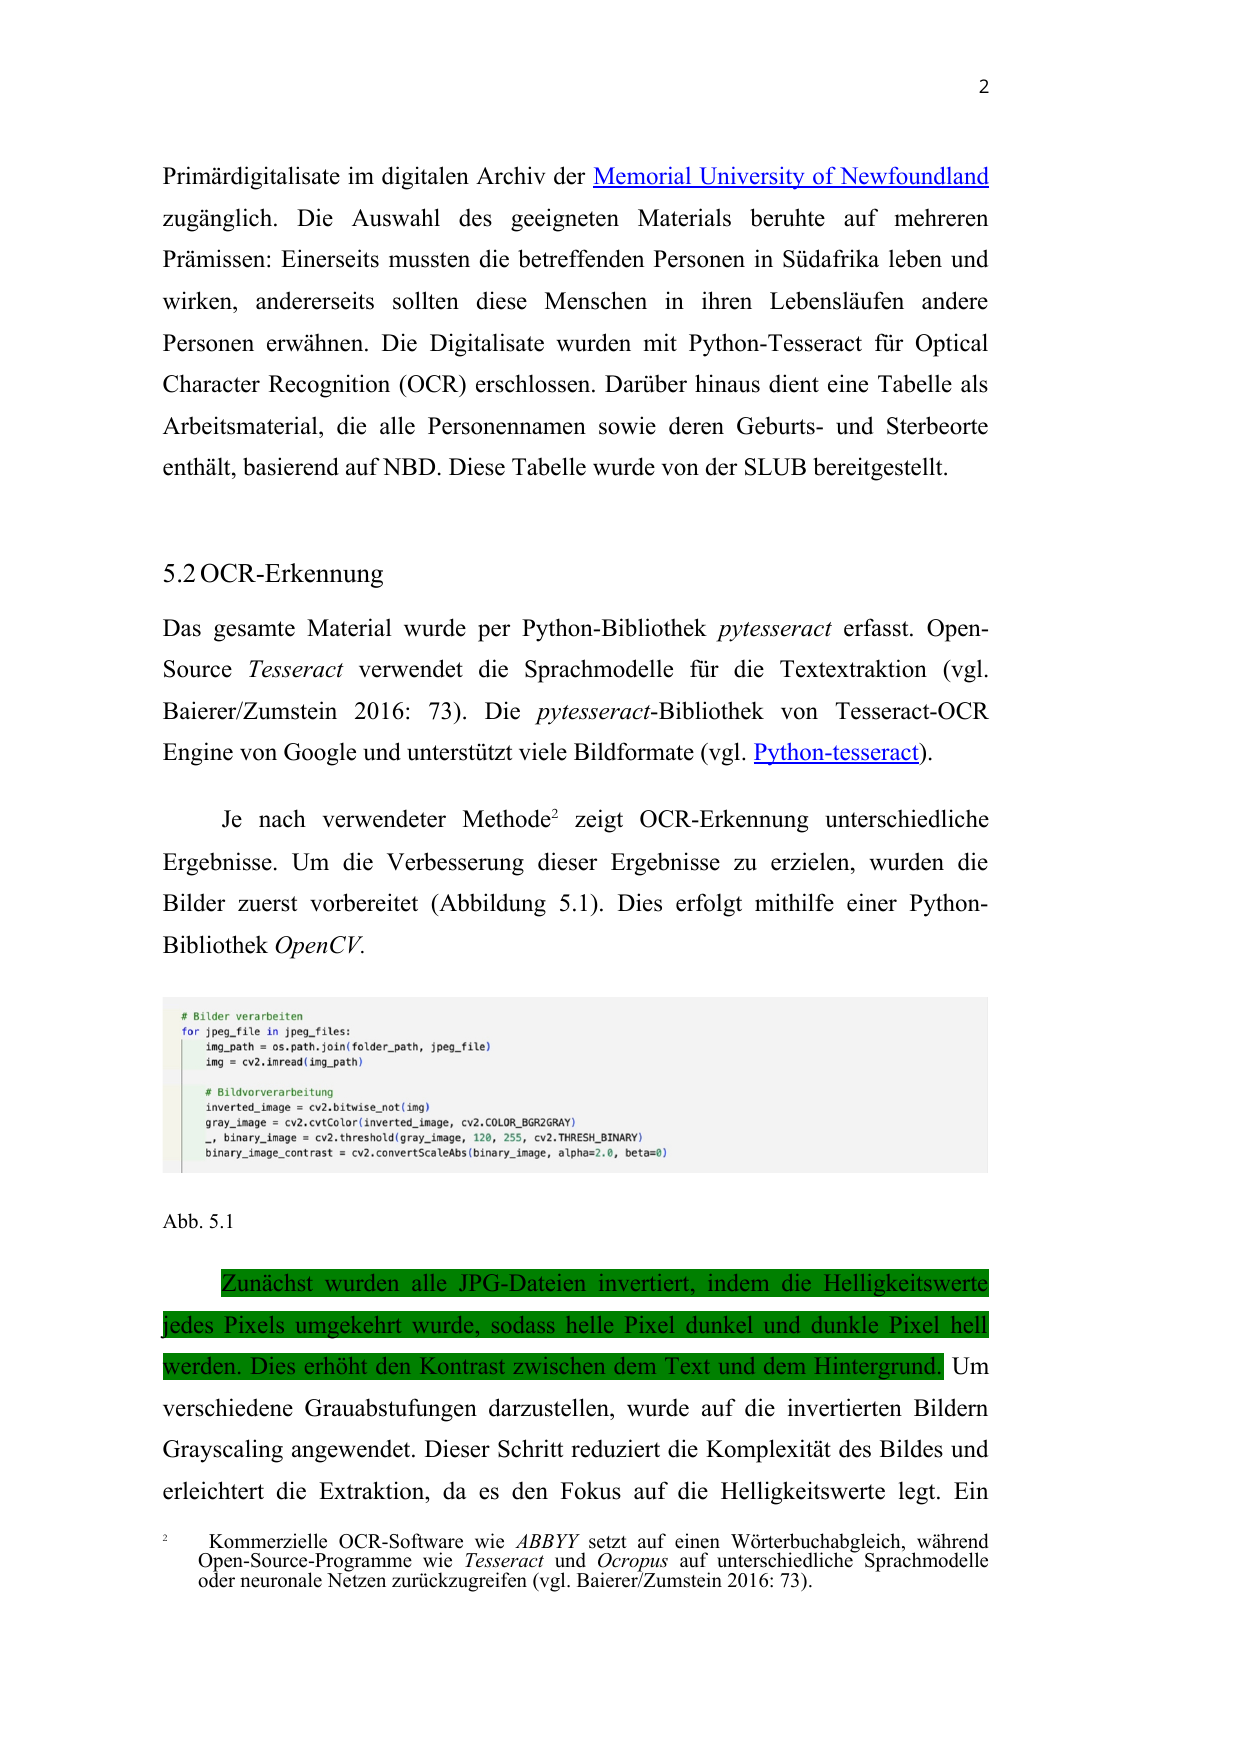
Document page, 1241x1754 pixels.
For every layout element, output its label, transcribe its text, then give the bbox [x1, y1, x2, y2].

text Abb. 5.1 [162, 1209, 989, 1233]
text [162, 162, 989, 481]
picture [162, 997, 990, 1173]
text Das gesamte Material wurde per Python-Bibliothek pytesseract erfasst. Open-Source Tesseract verwendet die Sprachmodelle für die Textextraktion (vgl. Baierer/Zumstein 2016: 73). Die pytesseract-Bibliothek von Tesseract-OCR Engine von Google und unterstützt viele Bildformate (vgl. Python-tesseract). [162, 614, 989, 766]
text Je nach verwendeter Methode zeigt OCR-Erkennung unterschiedliche Ergebnisse. Um die Verbesserung dieser Ergebnisse zu erzielen, wurden die Bilder zuerst vorbereitet (Abbildung 5.1). Dies erfolgt mithilfe einer Python-Bibliothek OpenCV. [162, 805, 989, 958]
subtitle OCR-Erkennung [162, 557, 989, 589]
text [162, 1338, 989, 1505]
